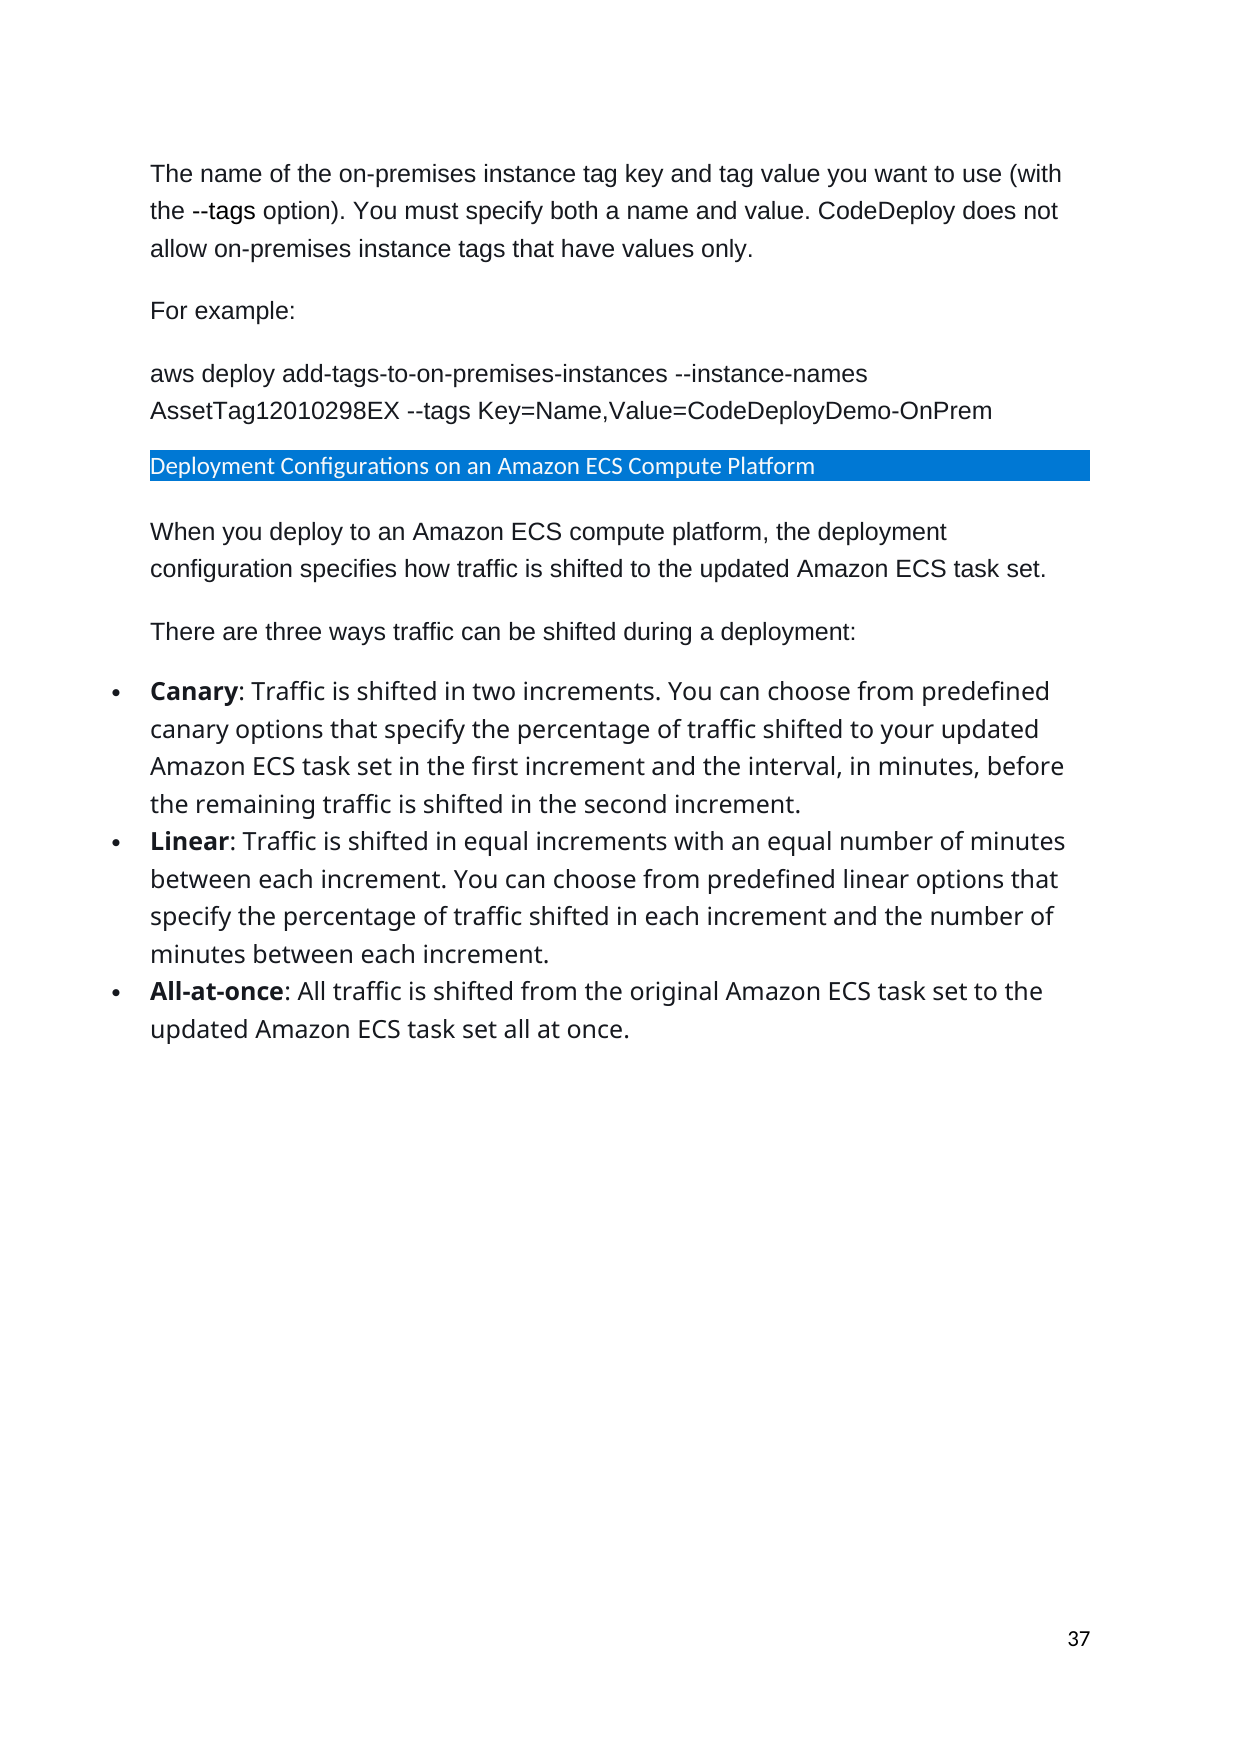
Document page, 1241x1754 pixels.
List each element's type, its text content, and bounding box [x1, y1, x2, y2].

subtitle Deployment Configurations on an Amazon ECS Compute Platform [150, 450, 1090, 481]
text There are three ways traffic can be shifted during a deployment: [150, 608, 1090, 645]
text For example: [150, 287, 1090, 325]
text When you deploy to an Amazon ECS compute platform, the deployment configuration specifies how traffic is shifted to the updated Amazon ECS task set. [150, 508, 1090, 583]
list Canary: Traffic is shifted in two increments. You can choose from predefined canary options that specify the percentage of traffic shifted to your updated Amazon ECS task set in the first increment and the interval, in minutes, before the remaining traffic is shifted in the second increment. [112, 670, 1090, 820]
text aws deploy add-tags-to-on-premises-instances --instance-names AssetTag12010298EX --tags Key=Name,Value=CodeDeployDemo-OnPrem [150, 350, 1090, 425]
text The name of the on-premises instance tag key and tag value you want to use (with the --tags option). You must specify both a name and value. CodeDeploy does not allow on-premises instance tags that have values only. [150, 150, 1090, 262]
list All-at-once: All traffic is shifted from the original Amazon ECS task set to the updated Amazon ECS task set all at once. [112, 970, 1090, 1045]
list Linear: Traffic is shifted in equal increments with an equal number of minutes between each increment. You can choose from predefined linear options that specify the percentage of traffic shifted in each increment and the number of minutes between each increment. [112, 820, 1090, 970]
